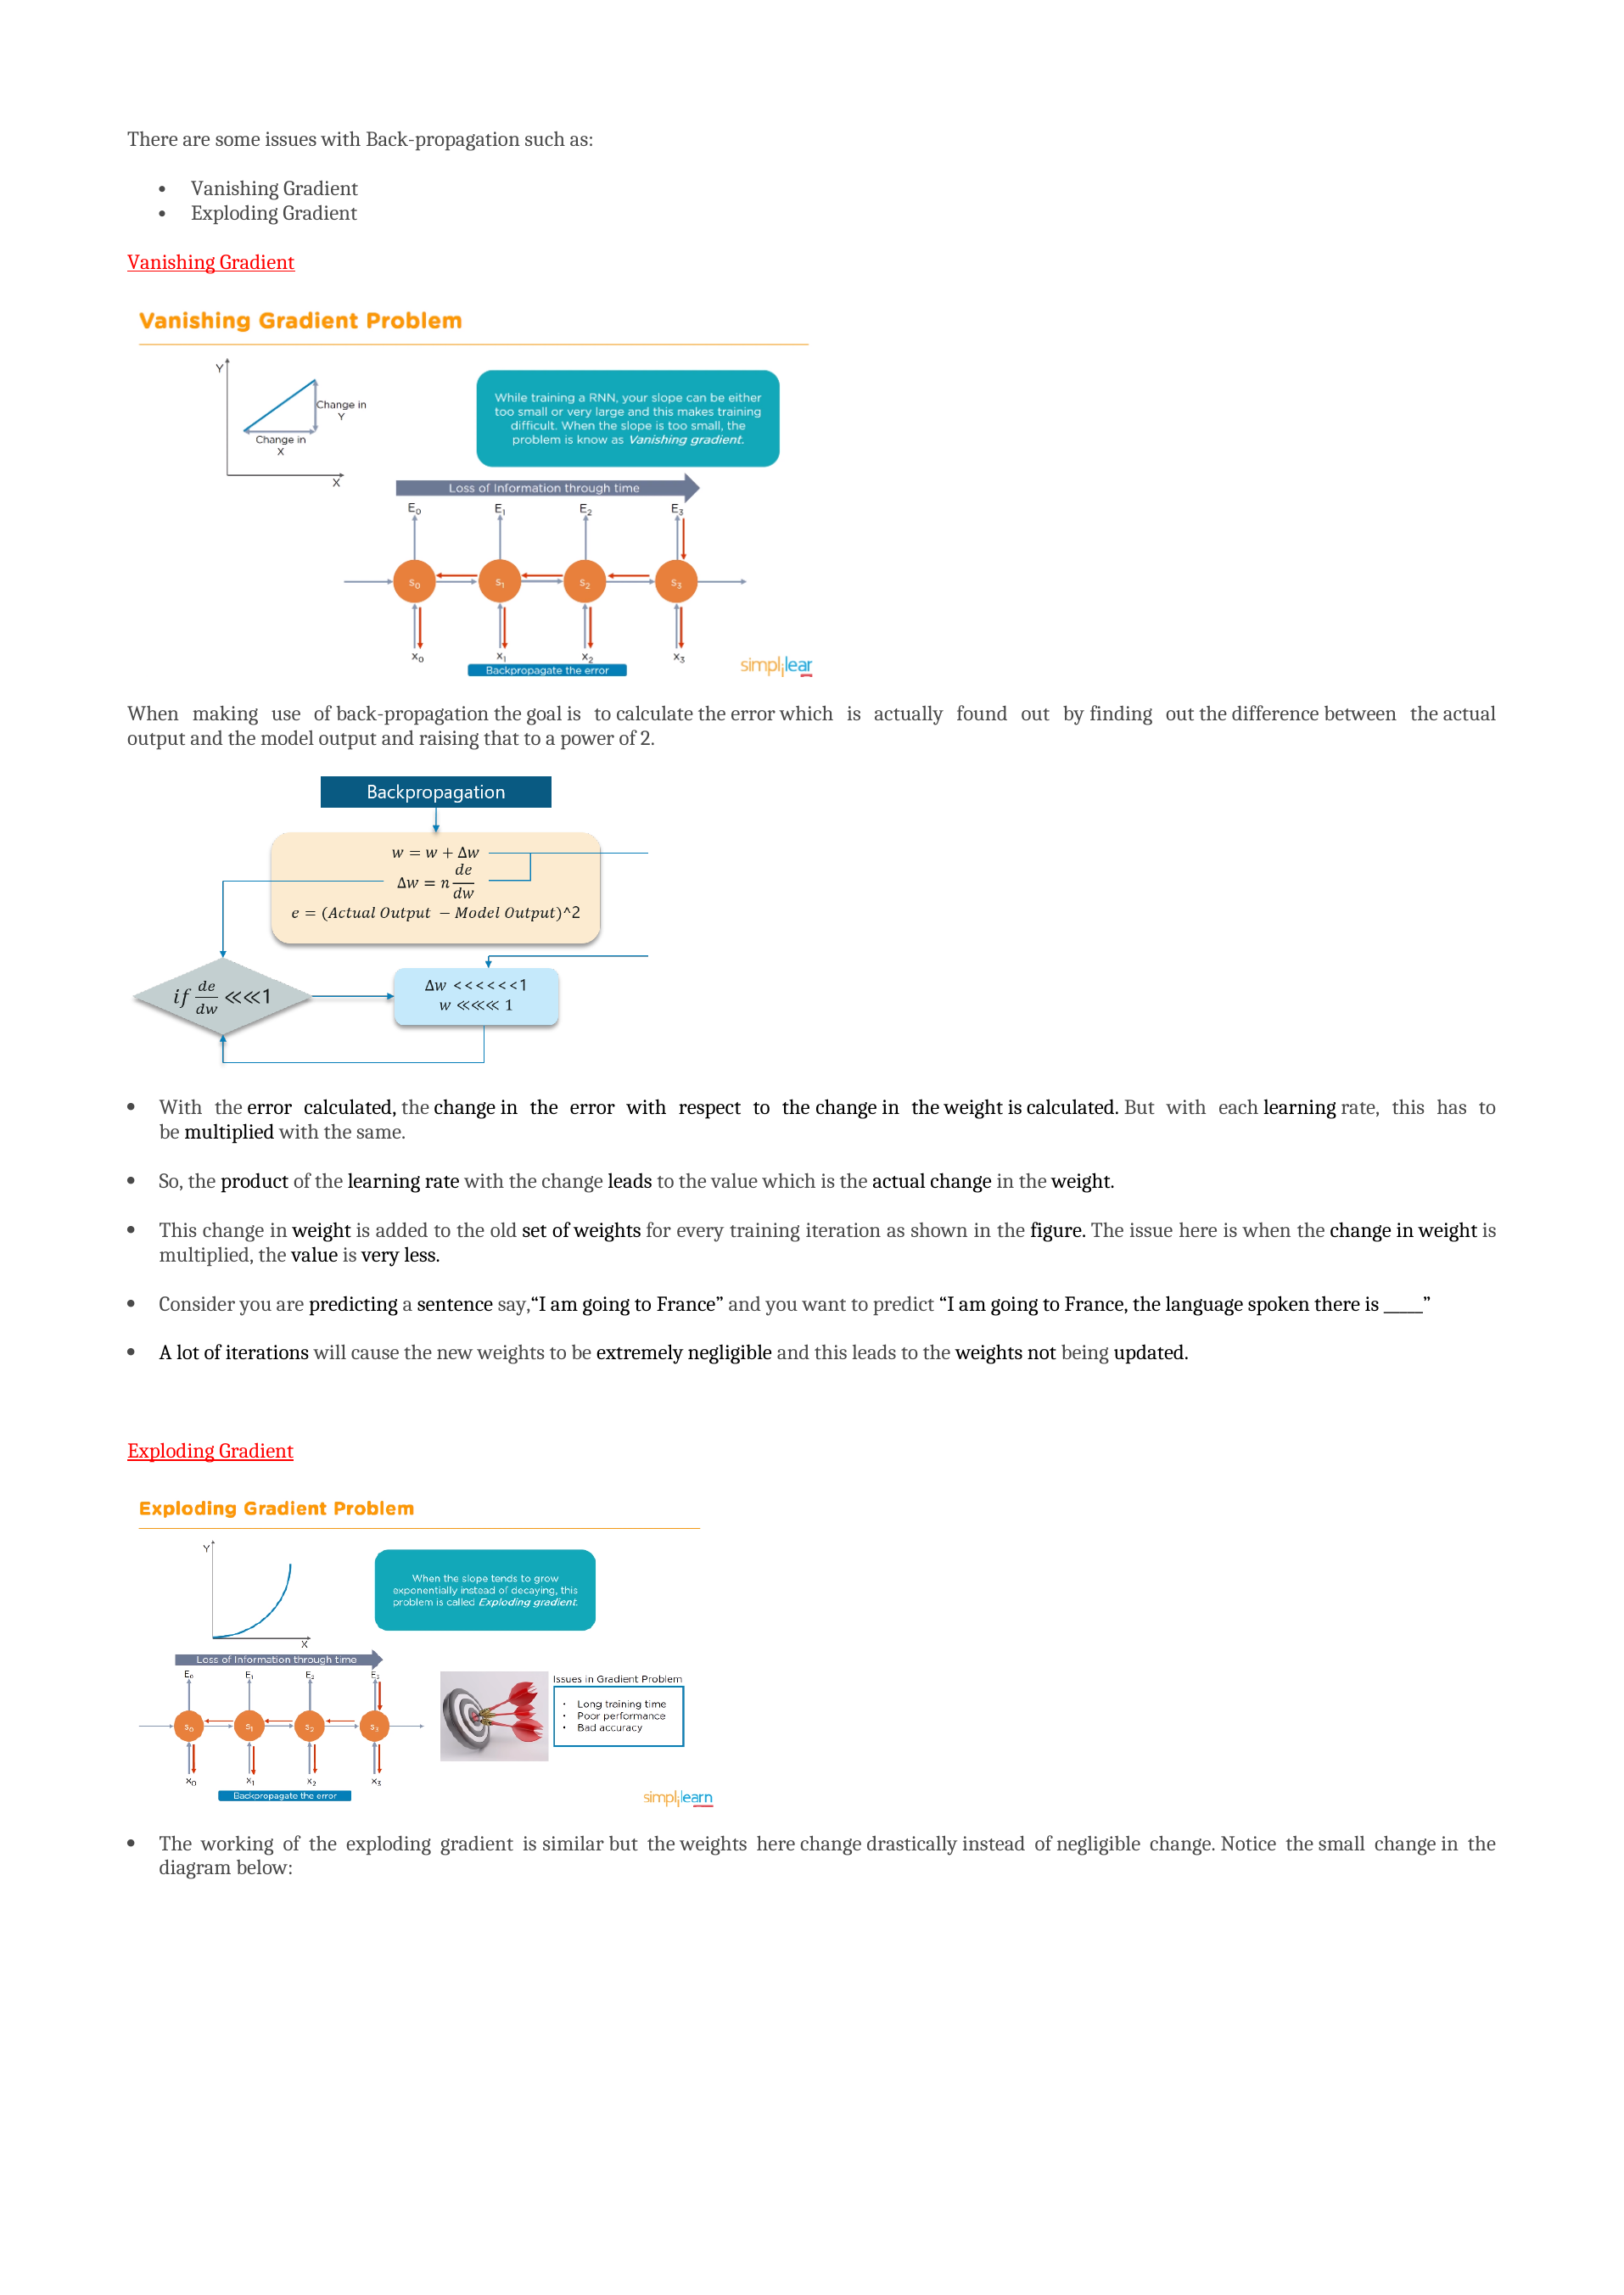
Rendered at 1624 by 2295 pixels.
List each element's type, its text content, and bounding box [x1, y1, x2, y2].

text There are some issues with Back-propagation such as: [127, 127, 1496, 152]
list The working of the exploding gradient is similar but the weights here change drastically instead of negligible change. Notice the small change in the diagram below: [127, 1831, 1496, 1880]
list A lot of iterations will cause the new weights to be extremely negligible and this leads to the weights not being updated. [127, 1341, 1496, 1365]
list With the error calculated, the change in the error with respect to the change in the weight is calculated. But with each learning rate, this has to be multiplied with the same. [127, 1095, 1496, 1145]
list Exploding Gradient [159, 201, 1496, 225]
list This change in weight is added to the old set of weights for every training iteration as shown in the figure. The issue here is when the change in weight is multiplied, the value is very less. [127, 1218, 1496, 1267]
picture [127, 1488, 714, 1807]
list Vanishing Gradient [159, 176, 1496, 201]
text Vanishing Gradient [127, 249, 1496, 274]
picture [127, 299, 813, 677]
picture [127, 775, 648, 1071]
list So, the product of the learning rate with the change leads to the value which is the actual change in the weight. [127, 1169, 1496, 1194]
text When making use of back-propagation the goal is to calculate the error which is actually found out by finding out the difference between the actual output and the model output and raising that to a power of 2. [127, 702, 1496, 750]
list Consider you are predicting a sentence say,“I am going to France” and you want to predict “I am going to France, the language spoken there is _____” [127, 1291, 1496, 1316]
text Exploding Gradient [127, 1439, 1496, 1464]
